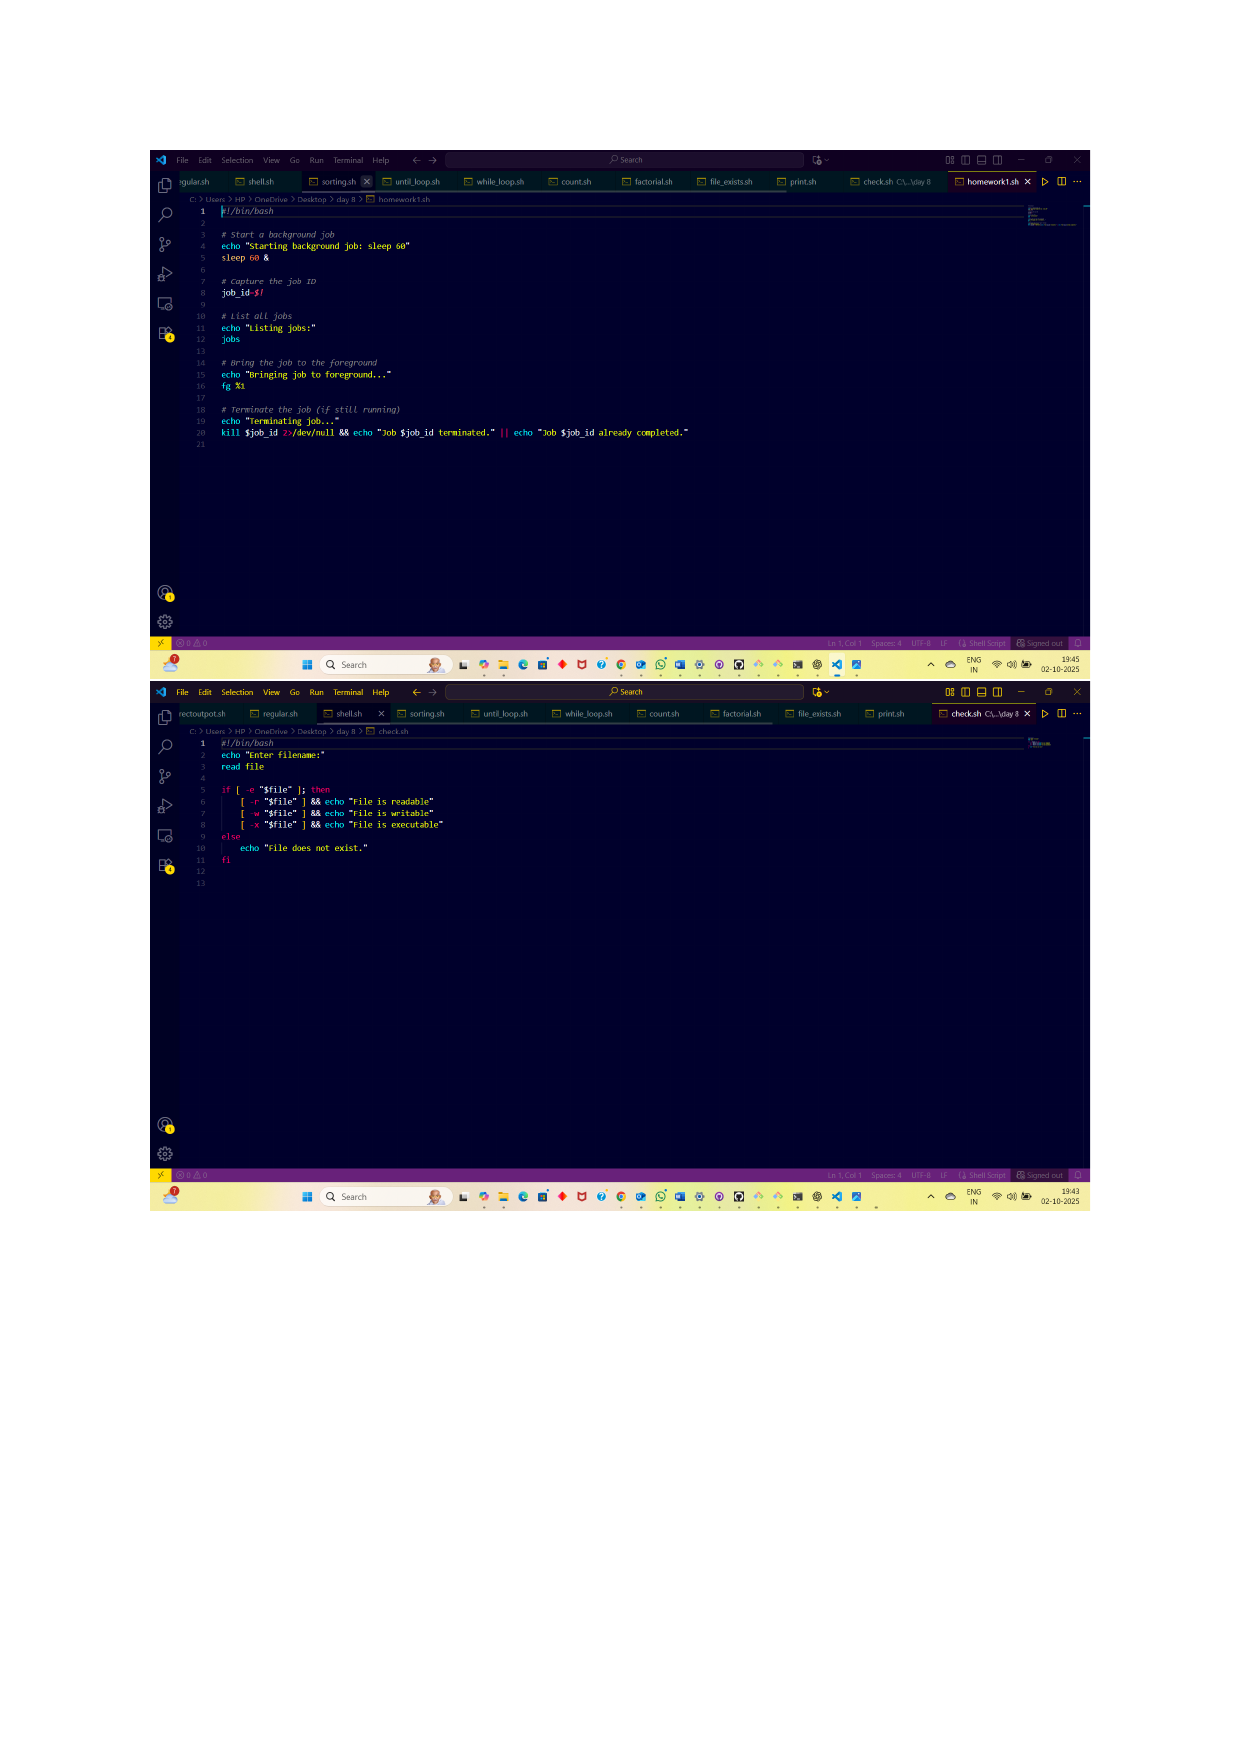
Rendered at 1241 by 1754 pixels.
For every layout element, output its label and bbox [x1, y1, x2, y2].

picture [150, 150, 1091, 679]
picture [150, 681, 1091, 1211]
